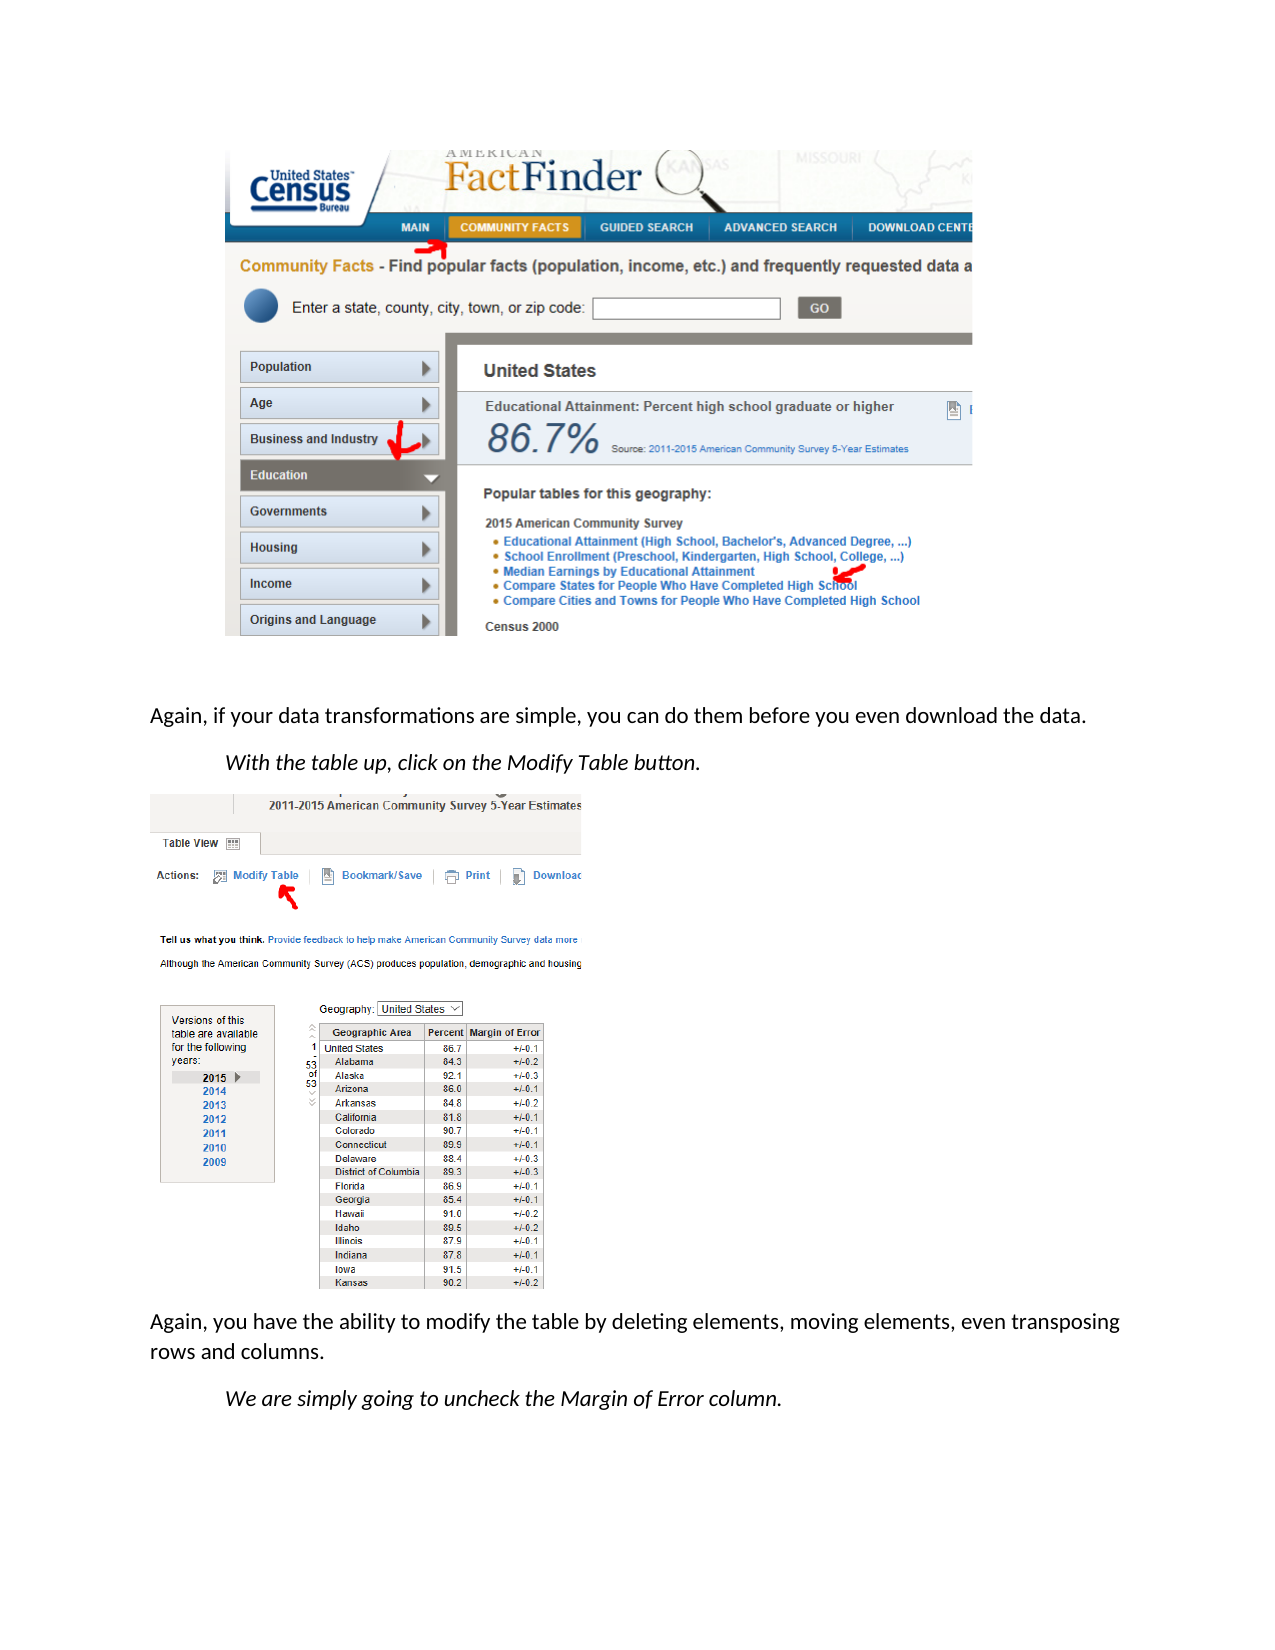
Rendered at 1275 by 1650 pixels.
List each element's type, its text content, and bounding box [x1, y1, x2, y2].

text We are simply going to uncheck the Margin of Error column. [225, 1384, 1125, 1412]
text Again, if your data transformations are simple, you can do them before you even download the data. [150, 701, 1125, 729]
picture [150, 794, 582, 1289]
text With the table up, click on the Modify Table button. [225, 748, 1125, 776]
text Again, you have the ability to modify the table by deleting elements, moving elements, even transposing rows and columns. [150, 1307, 1125, 1365]
picture [225, 150, 973, 636]
